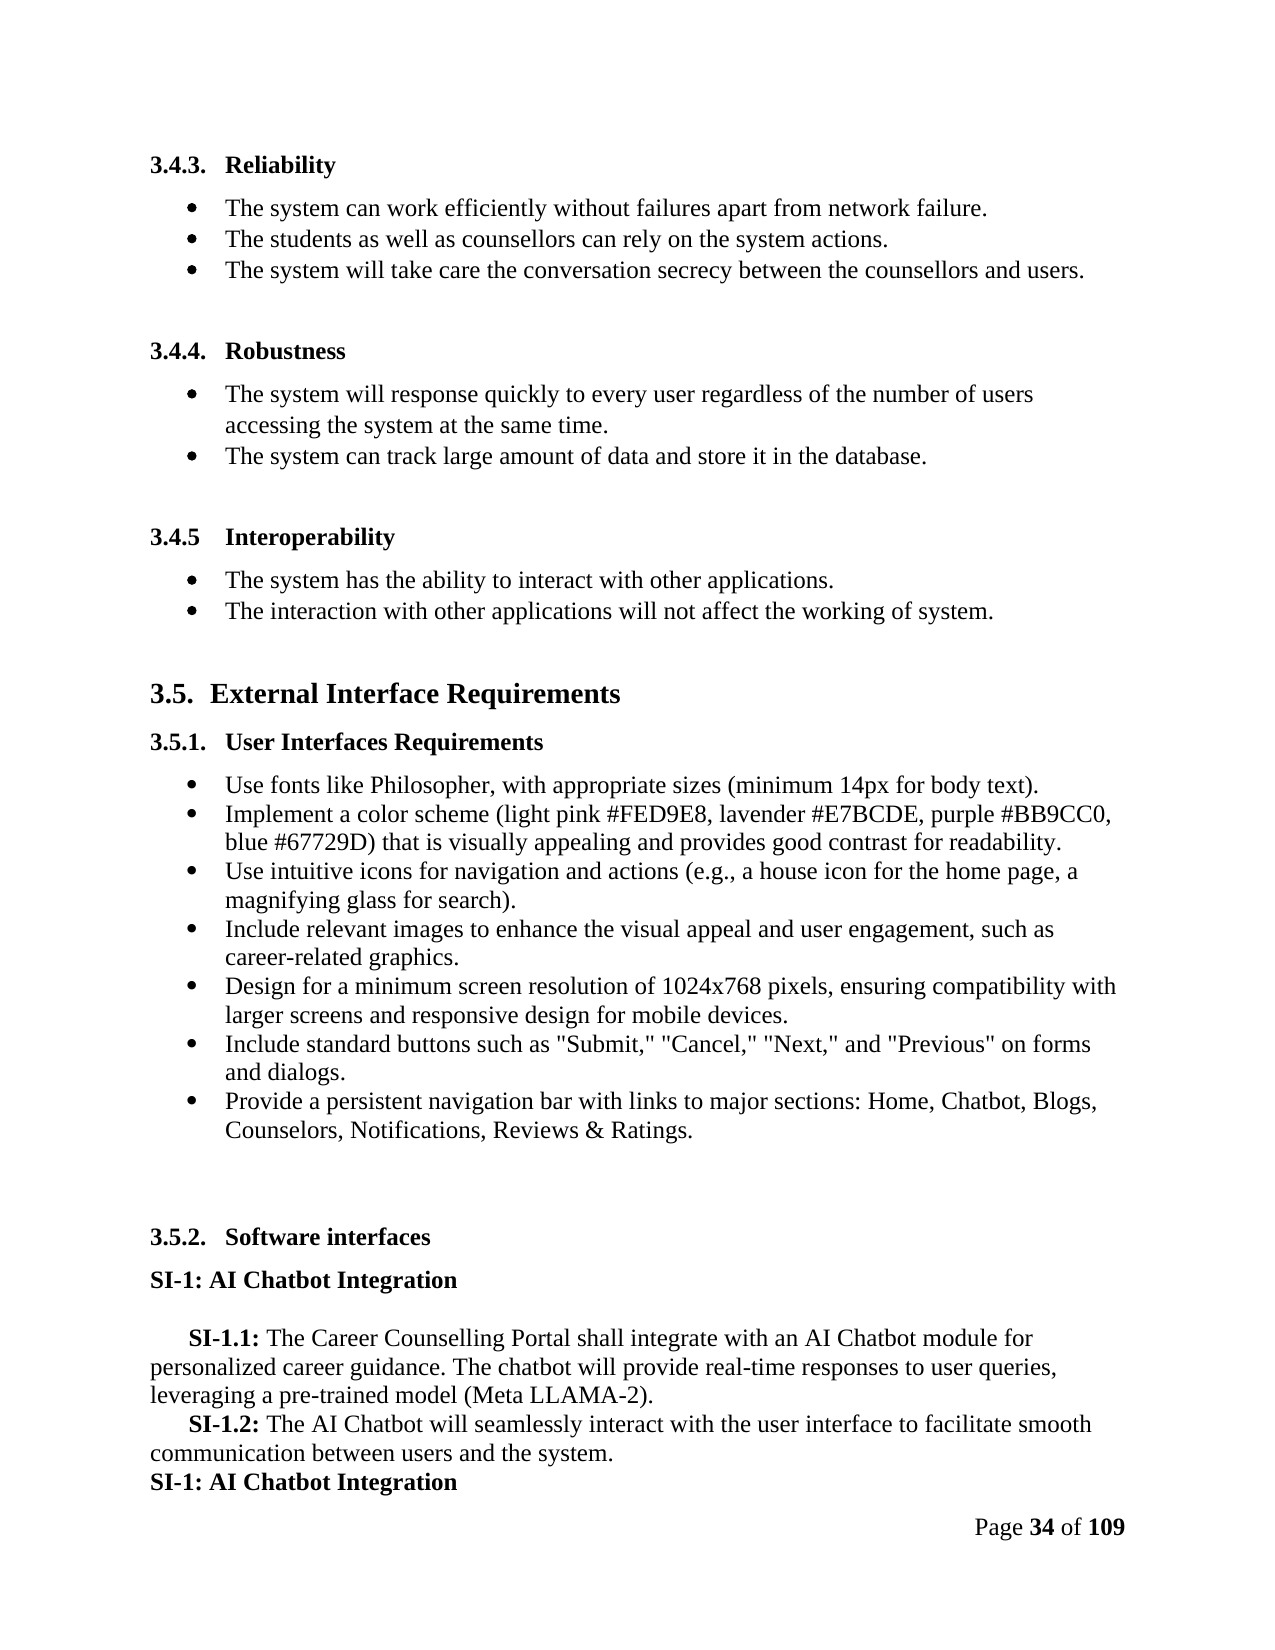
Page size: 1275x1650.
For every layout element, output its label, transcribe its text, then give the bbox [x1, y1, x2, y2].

list The system has the ability to interact with other applications. [187, 566, 1125, 594]
subtitle User Interfaces Requirements [150, 727, 1125, 756]
subtitle Reliability [150, 150, 1125, 179]
list The system will response quickly to every user regardless of the number of users accessing the system at the same time. [187, 379, 1125, 439]
list Include relevant images to enhance the visual appeal and user engagement, such as career-related graphics. [187, 914, 1125, 971]
subtitle Robustness [150, 336, 1125, 365]
list Use intuitive icons for navigation and actions (e.g., a house icon for the home page, a magnifying glass for search). [187, 856, 1125, 914]
list The system will take care the conversation secrecy between the counsellors and users. [187, 255, 1125, 284]
list The interaction with other applications will not affect the working of system. [187, 596, 1125, 625]
text SI-1: AI Chatbot Integration [150, 1467, 1125, 1496]
list Use fonts like Philosopher, with appropriate sizes (minimum 14px for body text). [187, 770, 1125, 799]
list Provide a persistent navigation bar with links to major sections: Home, Chatbot, Blogs, Counselors, Notifications, Reviews & Ratings. [187, 1086, 1125, 1144]
subtitle External Interface Requirements [150, 676, 1125, 710]
list The system can track large amount of data and store it in the database. [187, 441, 1125, 470]
text SI-1: AI Chatbot Integration [150, 1266, 1125, 1294]
subtitle Interoperability [150, 522, 1125, 551]
list The students as well as counsellors can rely on the system actions. [187, 224, 1125, 253]
list Design for a minimum screen resolution of 1024x768 pixels, ensuring compatibility with larger screens and responsive design for mobile devices. [187, 971, 1125, 1029]
list The system can work efficiently without failures apart from network failure. [187, 193, 1125, 222]
text  SI-1.2: The AI Chatbot will seamlessly interact with the user interface to facilitate smooth communication between users and the system. [150, 1409, 1125, 1467]
list Implement a color scheme (light pink #FED9E8, lavender #E7BCDE, purple #BB9CC0, blue #67729D) that is visually appealing and provides good contrast for readability. [187, 799, 1125, 856]
list Include standard buttons such as "Submit," "Cancel," "Next," and "Previous" on forms and dialogs. [187, 1029, 1125, 1086]
subtitle Software interfaces [150, 1222, 1125, 1251]
